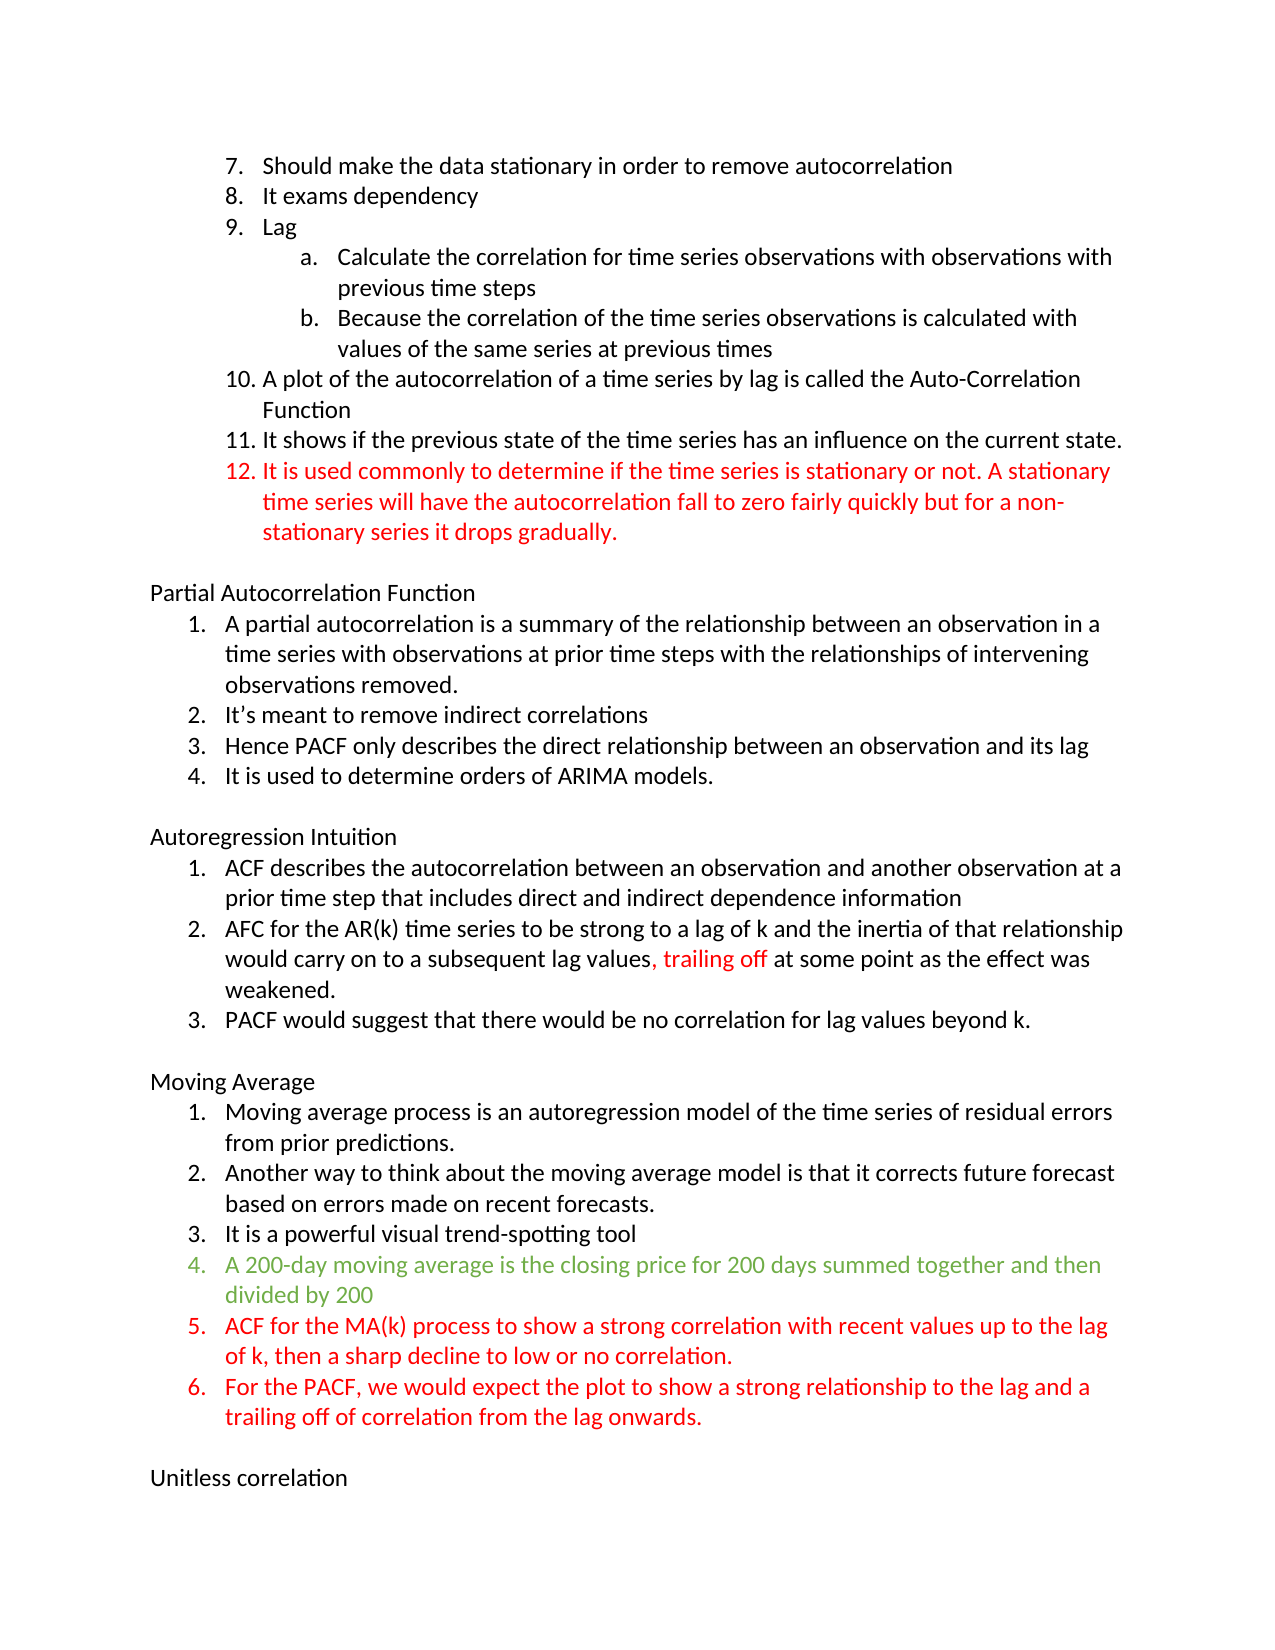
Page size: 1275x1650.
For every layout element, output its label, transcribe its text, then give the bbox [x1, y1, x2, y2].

list Hence PACF only describes the direct relationship between an observation and its lag [187, 730, 1125, 760]
text Moving Average [150, 1066, 1125, 1096]
list Because the correlation of the time series observations is calculated with values of the same series at previous times [300, 303, 1125, 364]
list A plot of the autocorrelation of a time series by lag is called the Auto-Correlation Function [225, 364, 1125, 425]
list Lag [225, 211, 1125, 242]
list It is used commonly to determine if the time series is stationary or not. A stationary time series will have the autocorrelation fall to zero fairly quickly but for a non-stationary series it drops gradually. [225, 455, 1125, 547]
text Autoregression Intuition [150, 821, 1125, 852]
list ACF describes the autocorrelation between an observation and another observation at a prior time step that includes direct and indirect dependence information [187, 852, 1125, 913]
list Should make the data stationary in order to remove autocorrelation [225, 150, 1125, 181]
list A 200-day moving average is the closing price for 200 days summed together and then divided by 200 [187, 1249, 1125, 1310]
list It is used to determine orders of ARIMA models. [187, 760, 1125, 791]
text Partial Autocorrelation Function [150, 577, 1125, 608]
list It’s meant to remove indirect correlations [187, 699, 1125, 730]
list Moving average process is an autoregression model of the time series of residual errors from prior predictions. [187, 1096, 1125, 1157]
list ACF for the MA(k) process to show a strong correlation with recent values up to the lag of k, then a sharp decline to low or no correlation. [187, 1310, 1125, 1371]
list It exams dependency [225, 181, 1125, 211]
list Calculate the correlation for time series observations with observations with previous time steps [300, 242, 1125, 303]
list A partial autocorrelation is a summary of the relationship between an observation in a time series with observations at prior time steps with the relationships of intervening observations removed. [187, 608, 1125, 699]
list Another way to think about the moving average model is that it corrects future forecast based on errors made on recent forecasts. [187, 1157, 1125, 1218]
list AFC for the AR(k) time series to be strong to a lag of k and the inertia of that relationship would carry on to a subsequent lag values, trailing off at some point as the effect was weakened. [187, 913, 1125, 1004]
list For the PACF, we would expect the plot to show a strong relationship to the lag and a trailing off of correlation from the lag onwards. [187, 1371, 1125, 1432]
list It shows if the previous state of the time series has an influence on the current state. [225, 425, 1125, 455]
text Unitless correlation [150, 1462, 1125, 1493]
list It is a powerful visual trend-spotting tool [187, 1218, 1125, 1249]
list PACF would suggest that there would be no correlation for lag values beyond k. [187, 1004, 1125, 1035]
